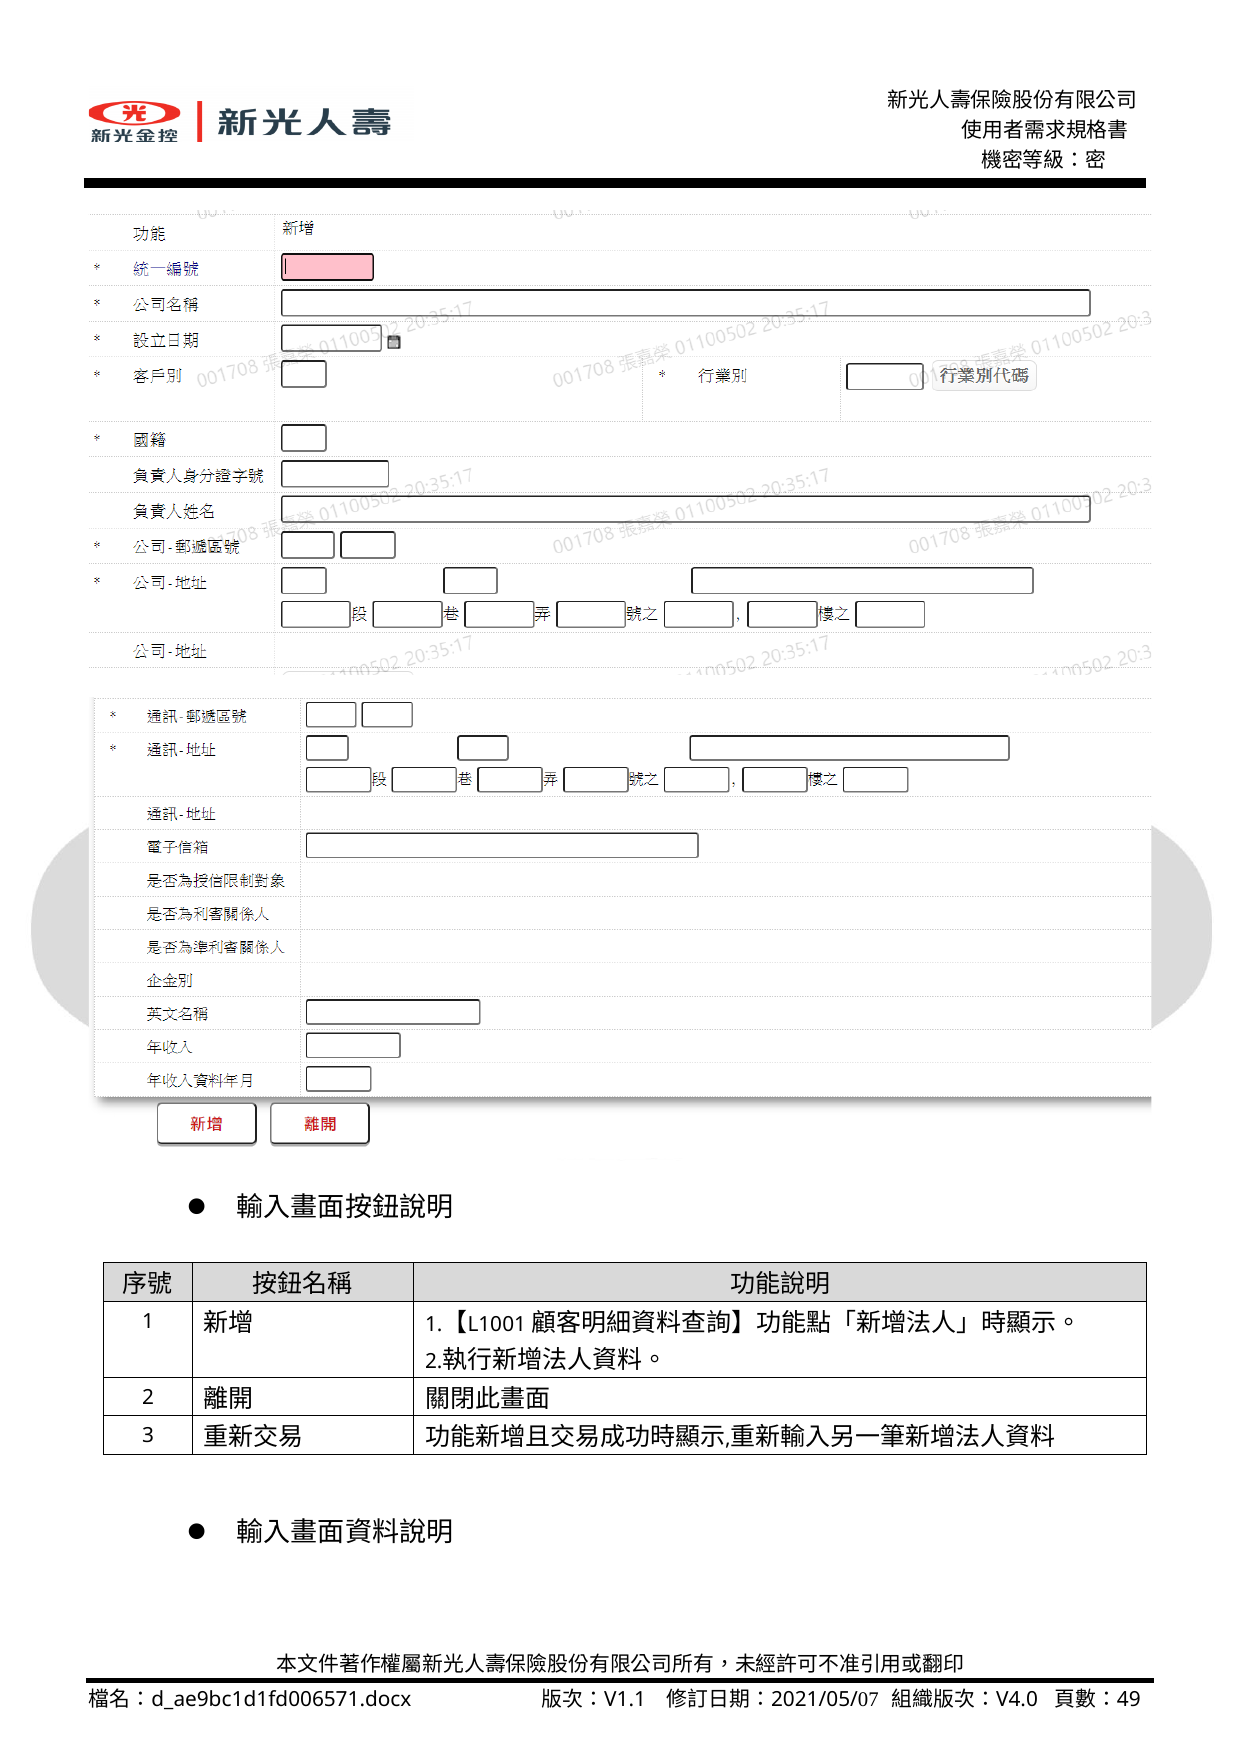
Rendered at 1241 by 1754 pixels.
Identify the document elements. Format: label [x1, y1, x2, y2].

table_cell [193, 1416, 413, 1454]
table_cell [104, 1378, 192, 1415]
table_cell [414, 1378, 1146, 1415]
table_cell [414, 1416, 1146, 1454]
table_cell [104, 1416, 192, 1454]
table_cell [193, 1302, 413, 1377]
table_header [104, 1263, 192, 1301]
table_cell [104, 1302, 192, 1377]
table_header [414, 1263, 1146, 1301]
picture [88, 210, 1152, 675]
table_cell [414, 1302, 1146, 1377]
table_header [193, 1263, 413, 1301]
picture [25, 697, 1215, 1163]
picture [88, 86, 414, 142]
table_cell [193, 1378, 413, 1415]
